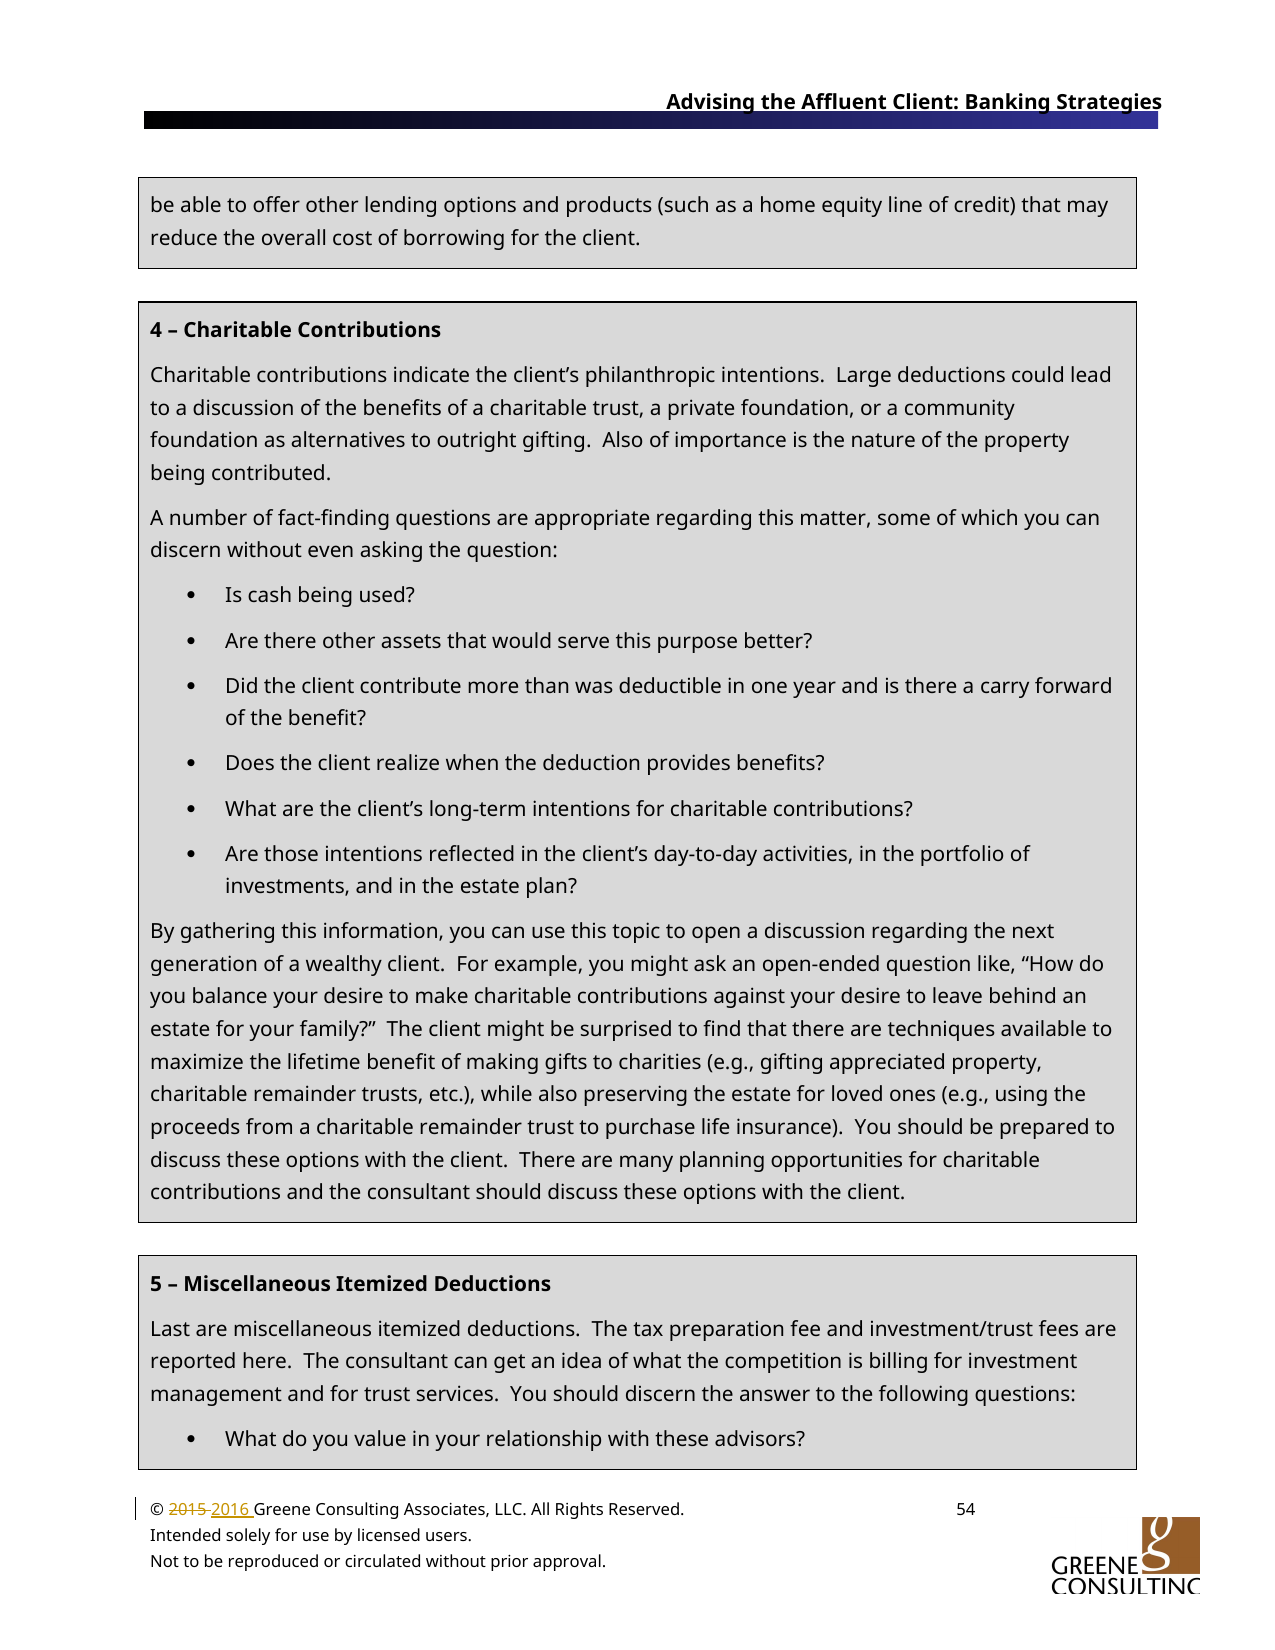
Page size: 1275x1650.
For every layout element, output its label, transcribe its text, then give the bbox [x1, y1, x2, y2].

table_header 4 – Charitable Contributions Charitable contributions indicate the client’s philanthropic intentions. Large deductions could lead to a discussion of the benefits of a charitable trust, a private foundation, or a community foundation as alternatives to outright gifting. Also of importance is the nature of the property being contributed. A number of fact-finding questions are appropriate regarding this matter, some of which you can discern without even asking the question: Is cash being used? Are there other assets that would serve this purpose better? Did the client contribute more than was deductible in one year and is there a carry forward of the benefit? Does the client realize when the deduction provides benefits? What are the client’s long-term intentions for charitable contributions? Are those intentions reflected in the client’s day-to-day activities, in the portfolio of investments, and in the estate plan? By gathering this information, you can use this topic to open a discussion regarding the next generation of a wealthy client. For example, you might ask an open-ended question like, “How do you balance your desire to make charitable contributions against your desire to leave behind an estate for your family?” The client might be surprised to find that there are techniques available to maximize the lifetime benefit of making gifts to charities (e.g., gifting appreciated property, charitable remainder trusts, etc.), while also preserving the estate for loved ones (e.g., using the proceeds from a charitable remainder trust to purchase life insurance). You should be prepared to discuss these options with the client. There are many planning opportunities for charitable contributions and the consultant should discuss these options with the client. [139, 303, 1136, 1222]
picture [1050, 1517, 1200, 1593]
